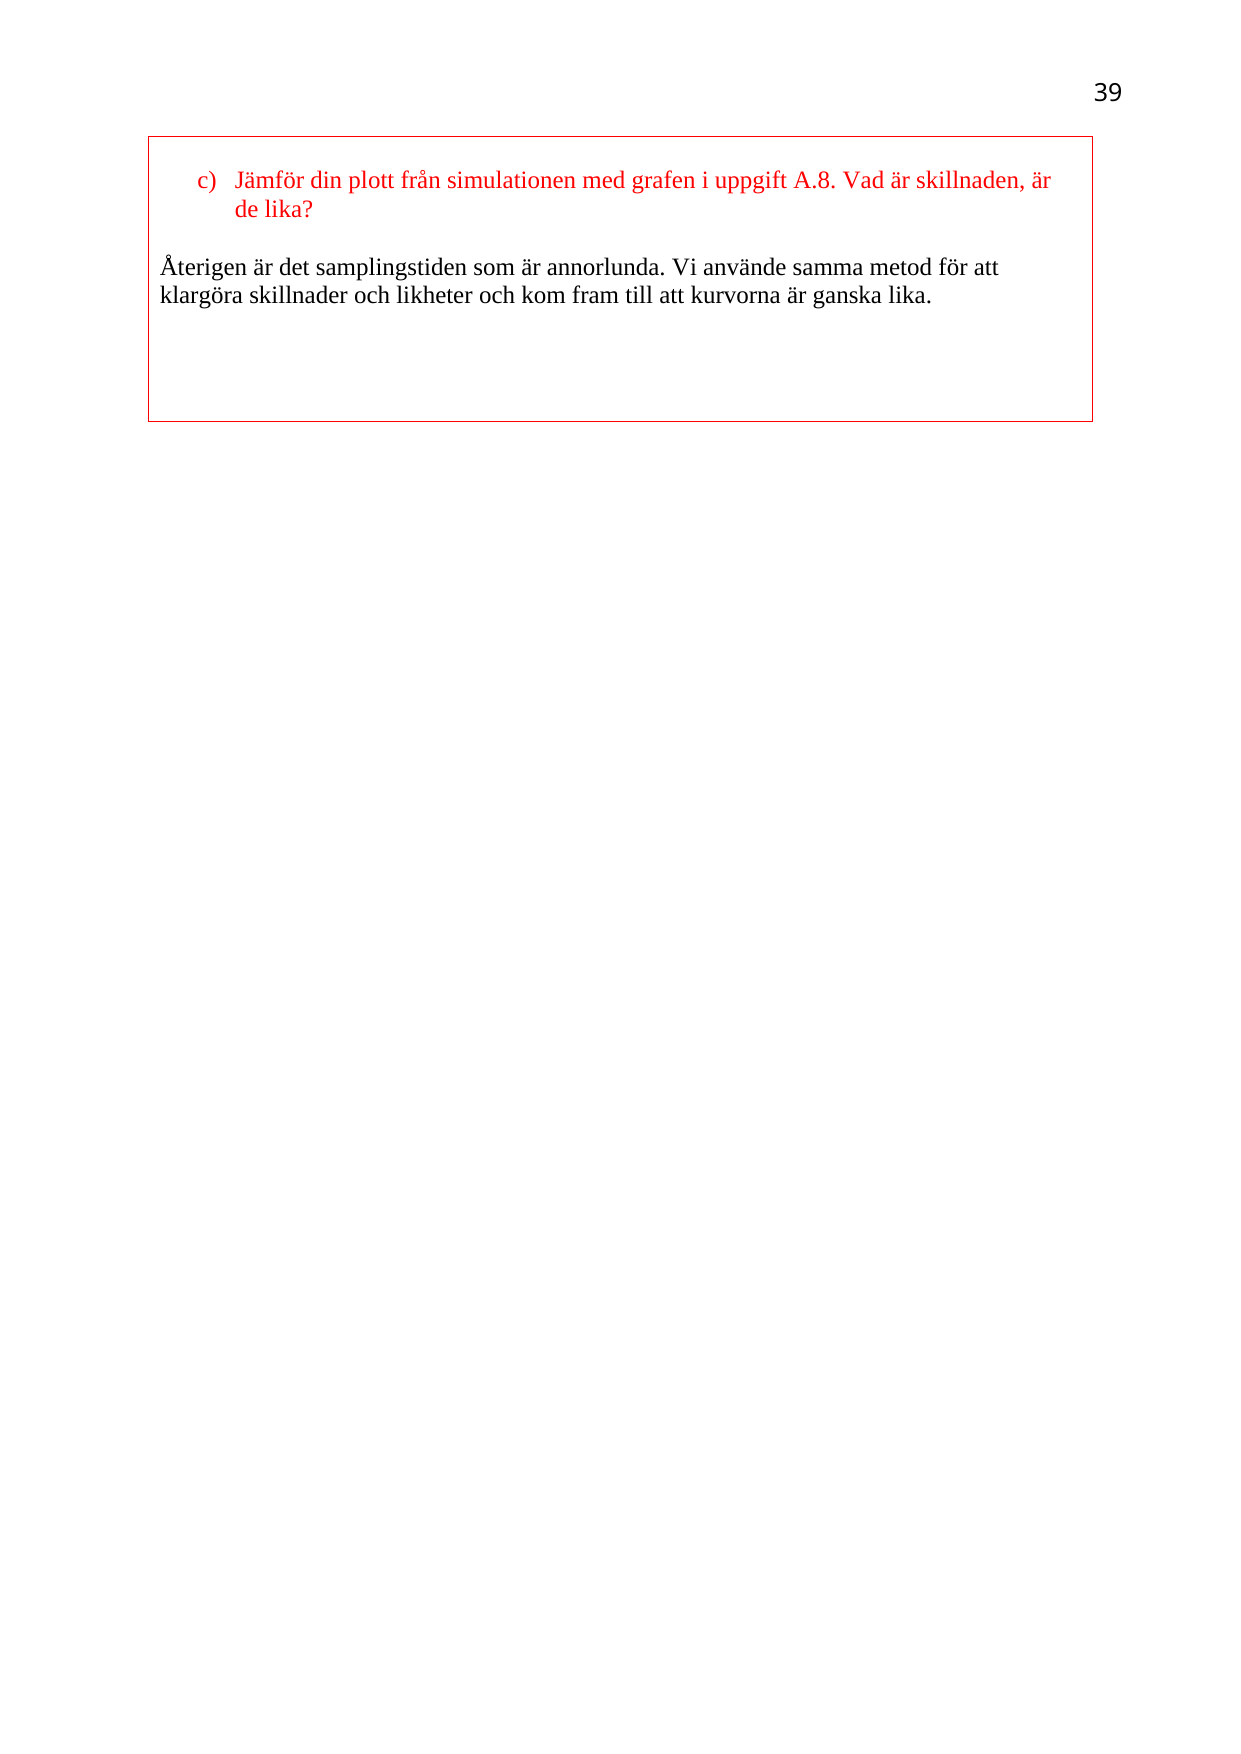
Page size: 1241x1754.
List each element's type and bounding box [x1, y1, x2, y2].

table_cell [149, 137, 1092, 421]
